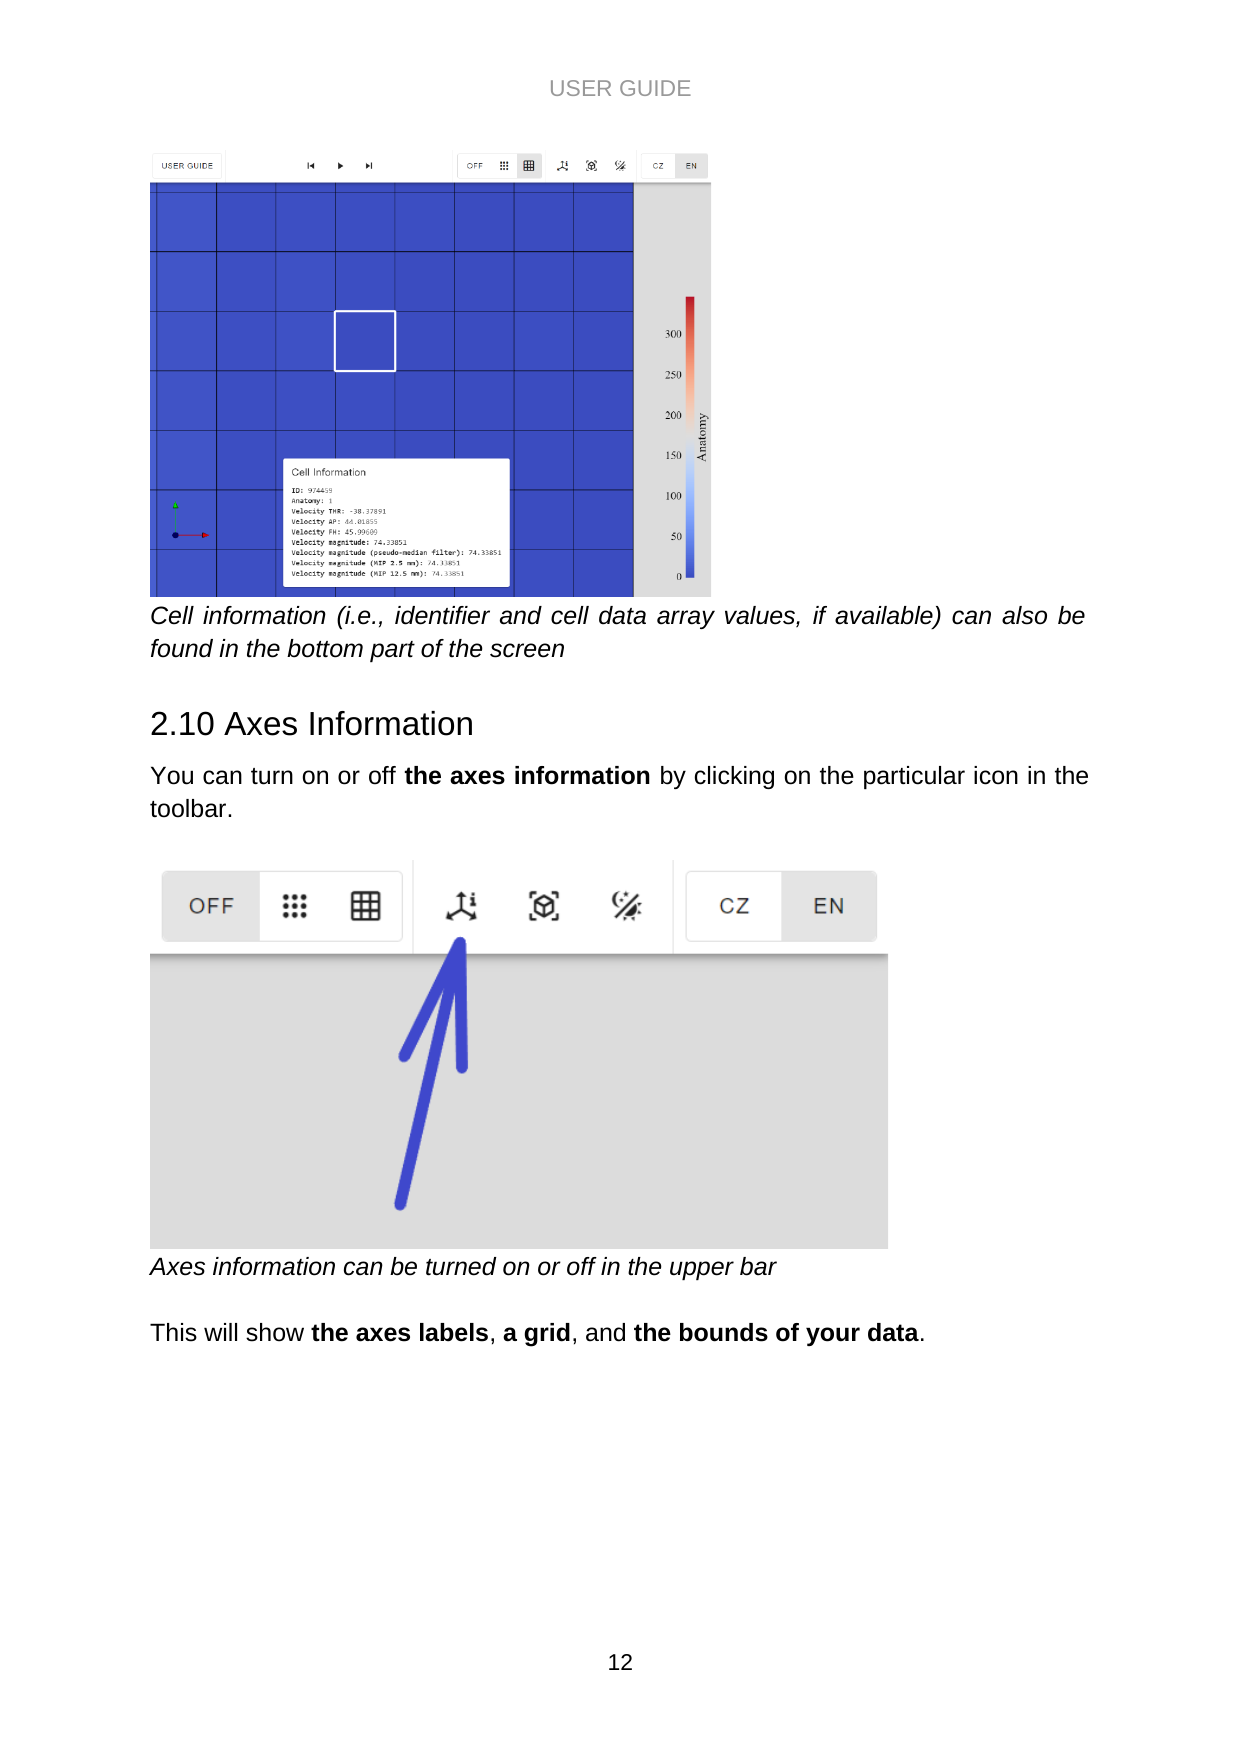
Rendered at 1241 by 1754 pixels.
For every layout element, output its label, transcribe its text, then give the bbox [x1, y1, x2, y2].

picture [150, 860, 889, 1249]
text Cell information (i.e., identifier and cell data array values, if available) can also be found in the bottom part of the screen [150, 601, 1090, 662]
text You can turn on or off the axes information by clicking on the particular icon in the toolbar. [150, 761, 1090, 823]
text Axes information can be turned on or off in the upper bar [150, 1252, 1090, 1281]
text This will show the axes labels, a grid, and the bounds of your data. [150, 1318, 1090, 1347]
picture [150, 150, 712, 597]
subtitle 2.10 Axes Information [150, 704, 1090, 743]
